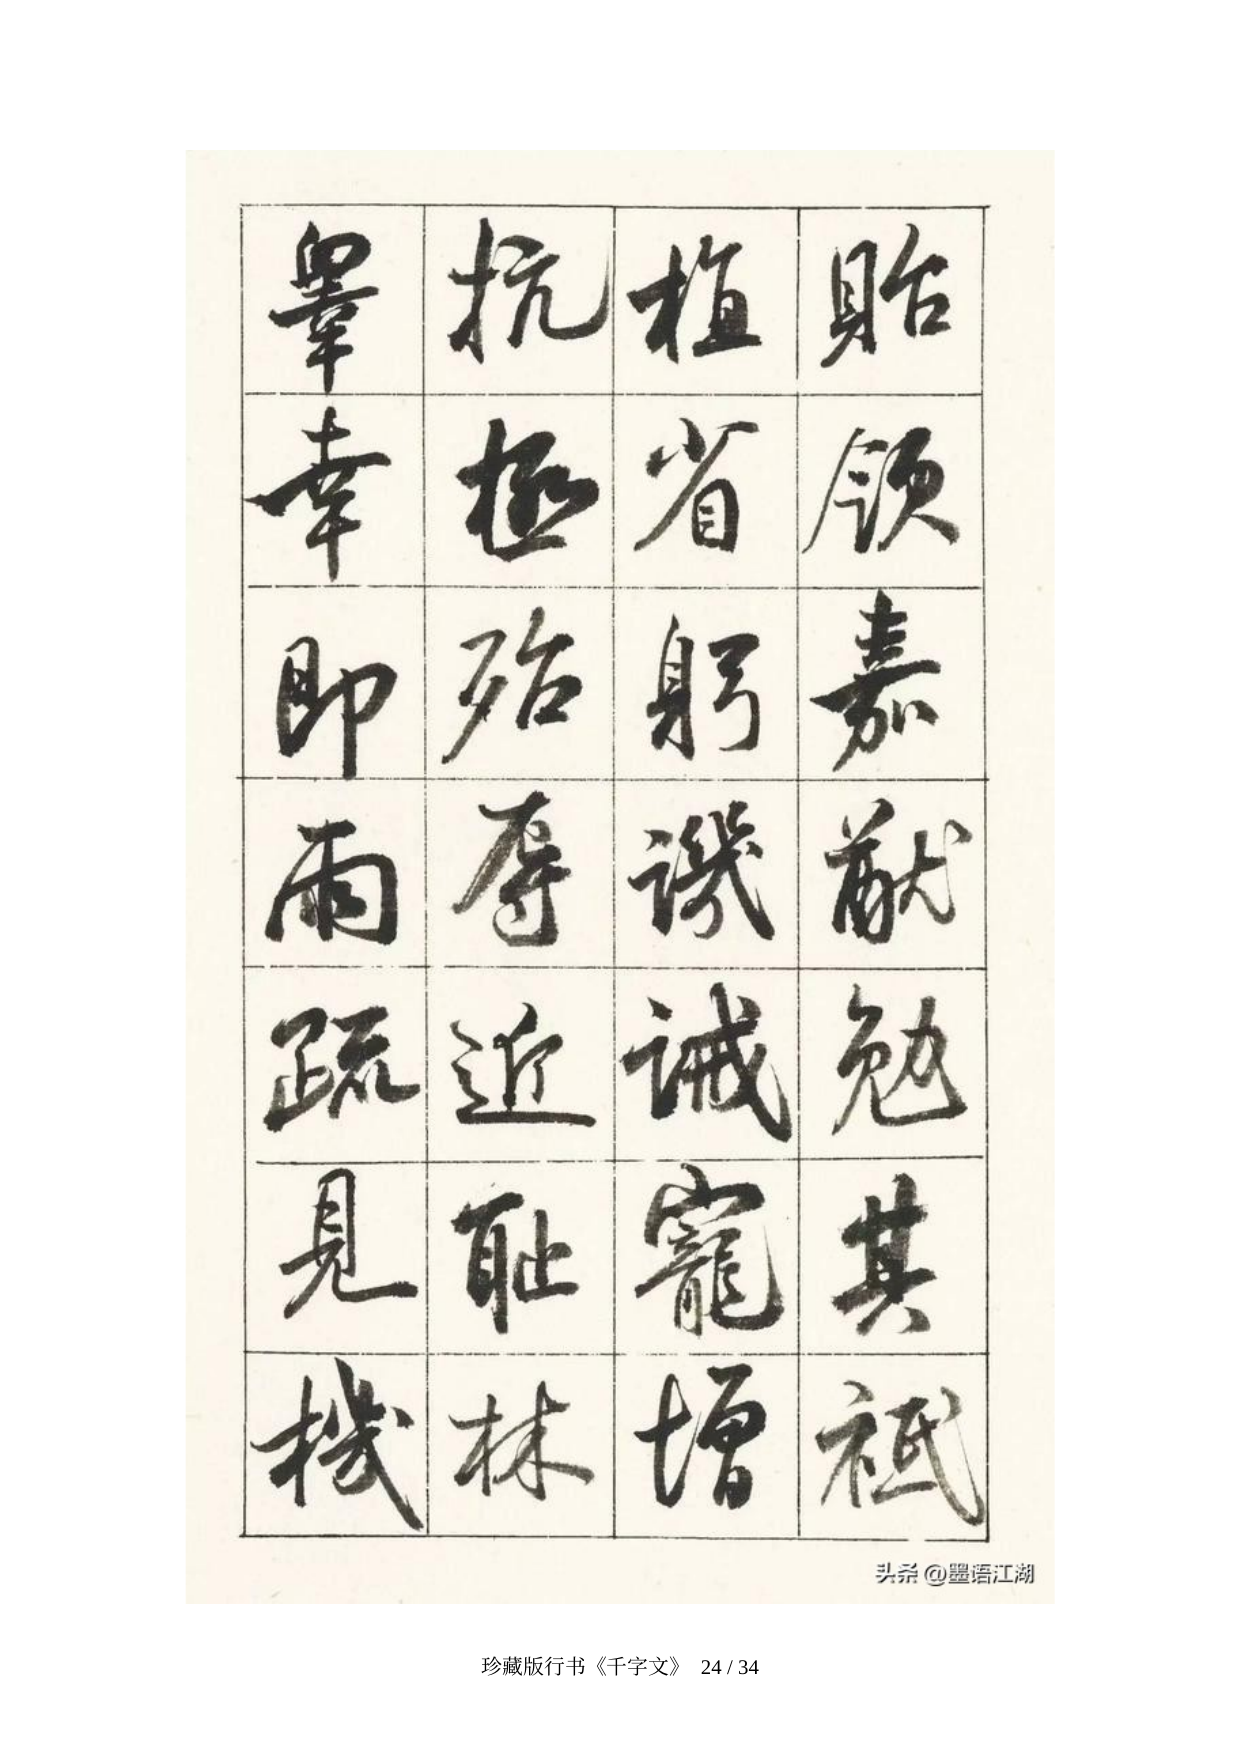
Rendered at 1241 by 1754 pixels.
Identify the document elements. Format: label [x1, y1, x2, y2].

picture [185, 150, 1055, 1604]
